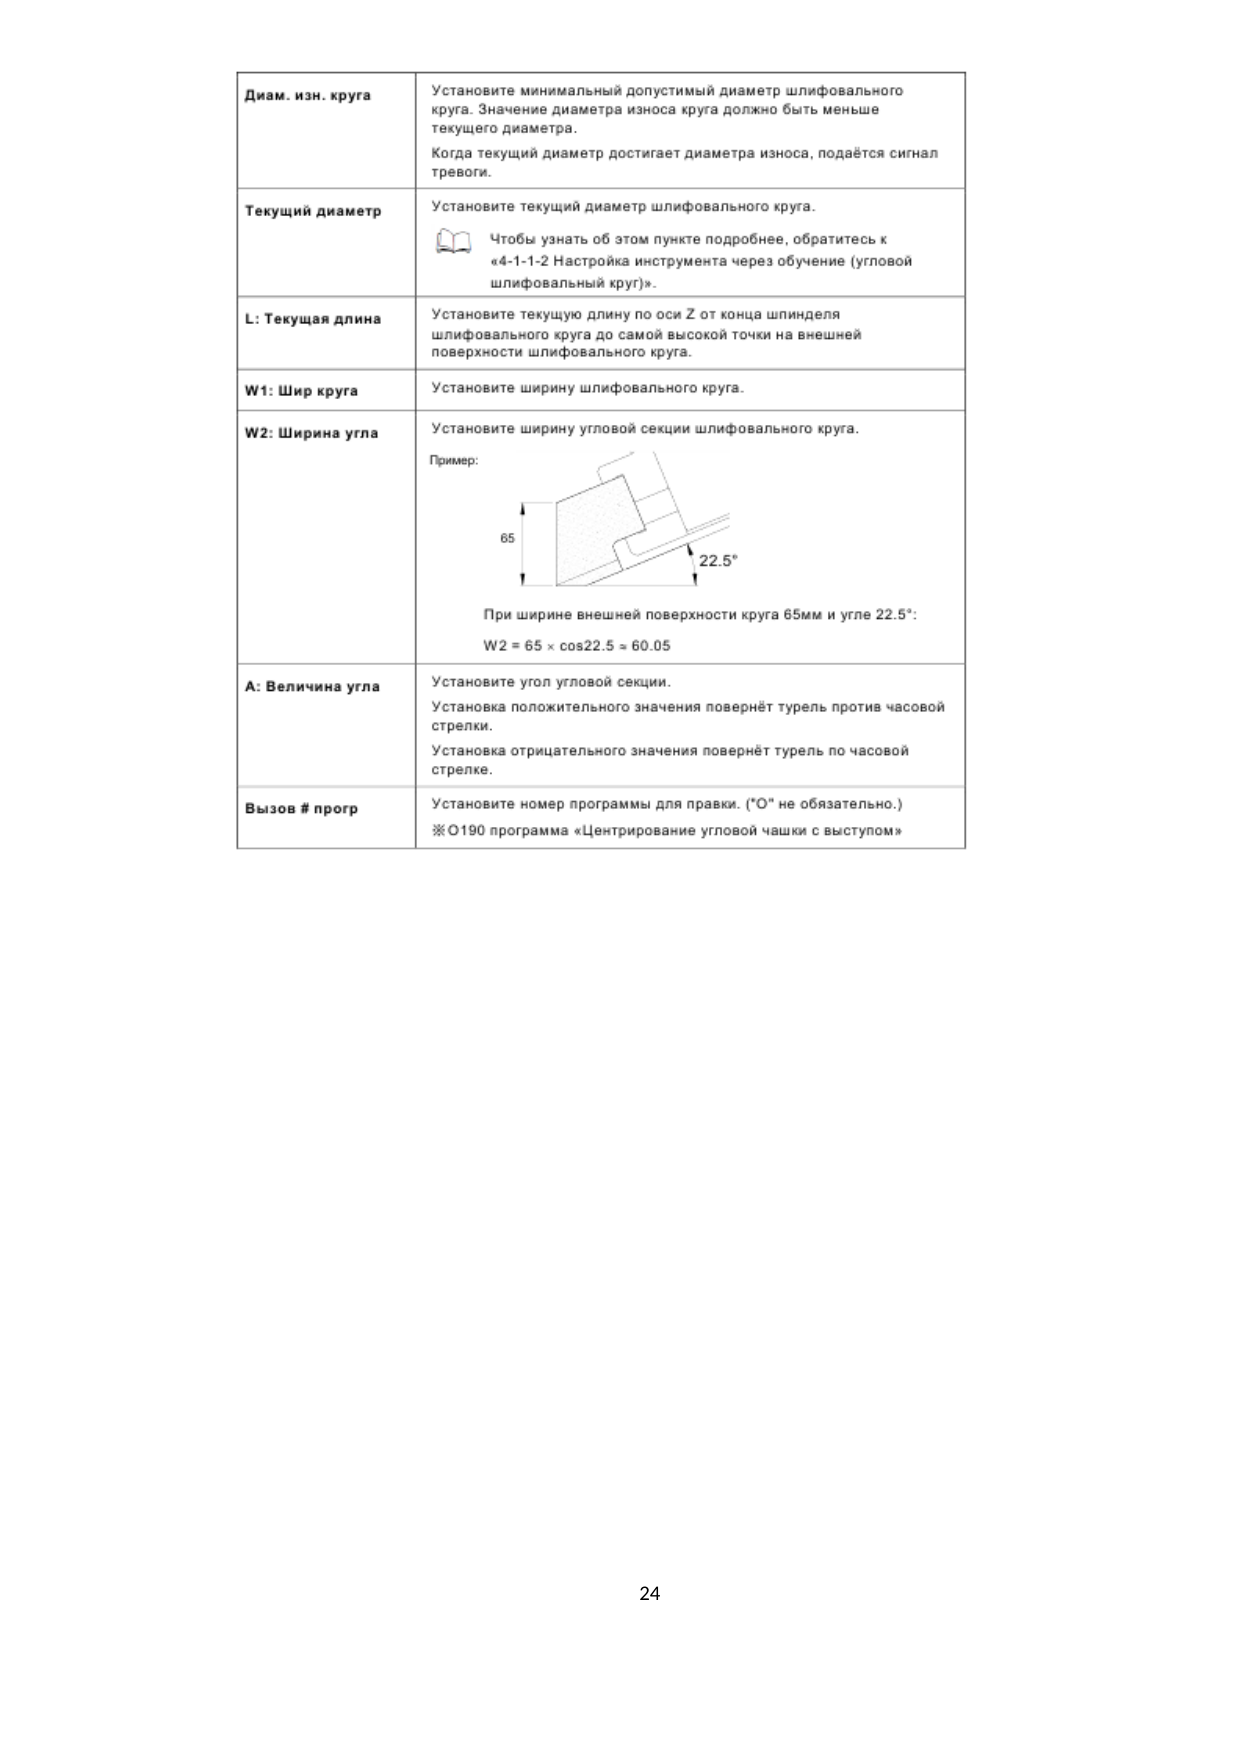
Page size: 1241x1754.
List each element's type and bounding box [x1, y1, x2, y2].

picture [229, 58, 971, 862]
